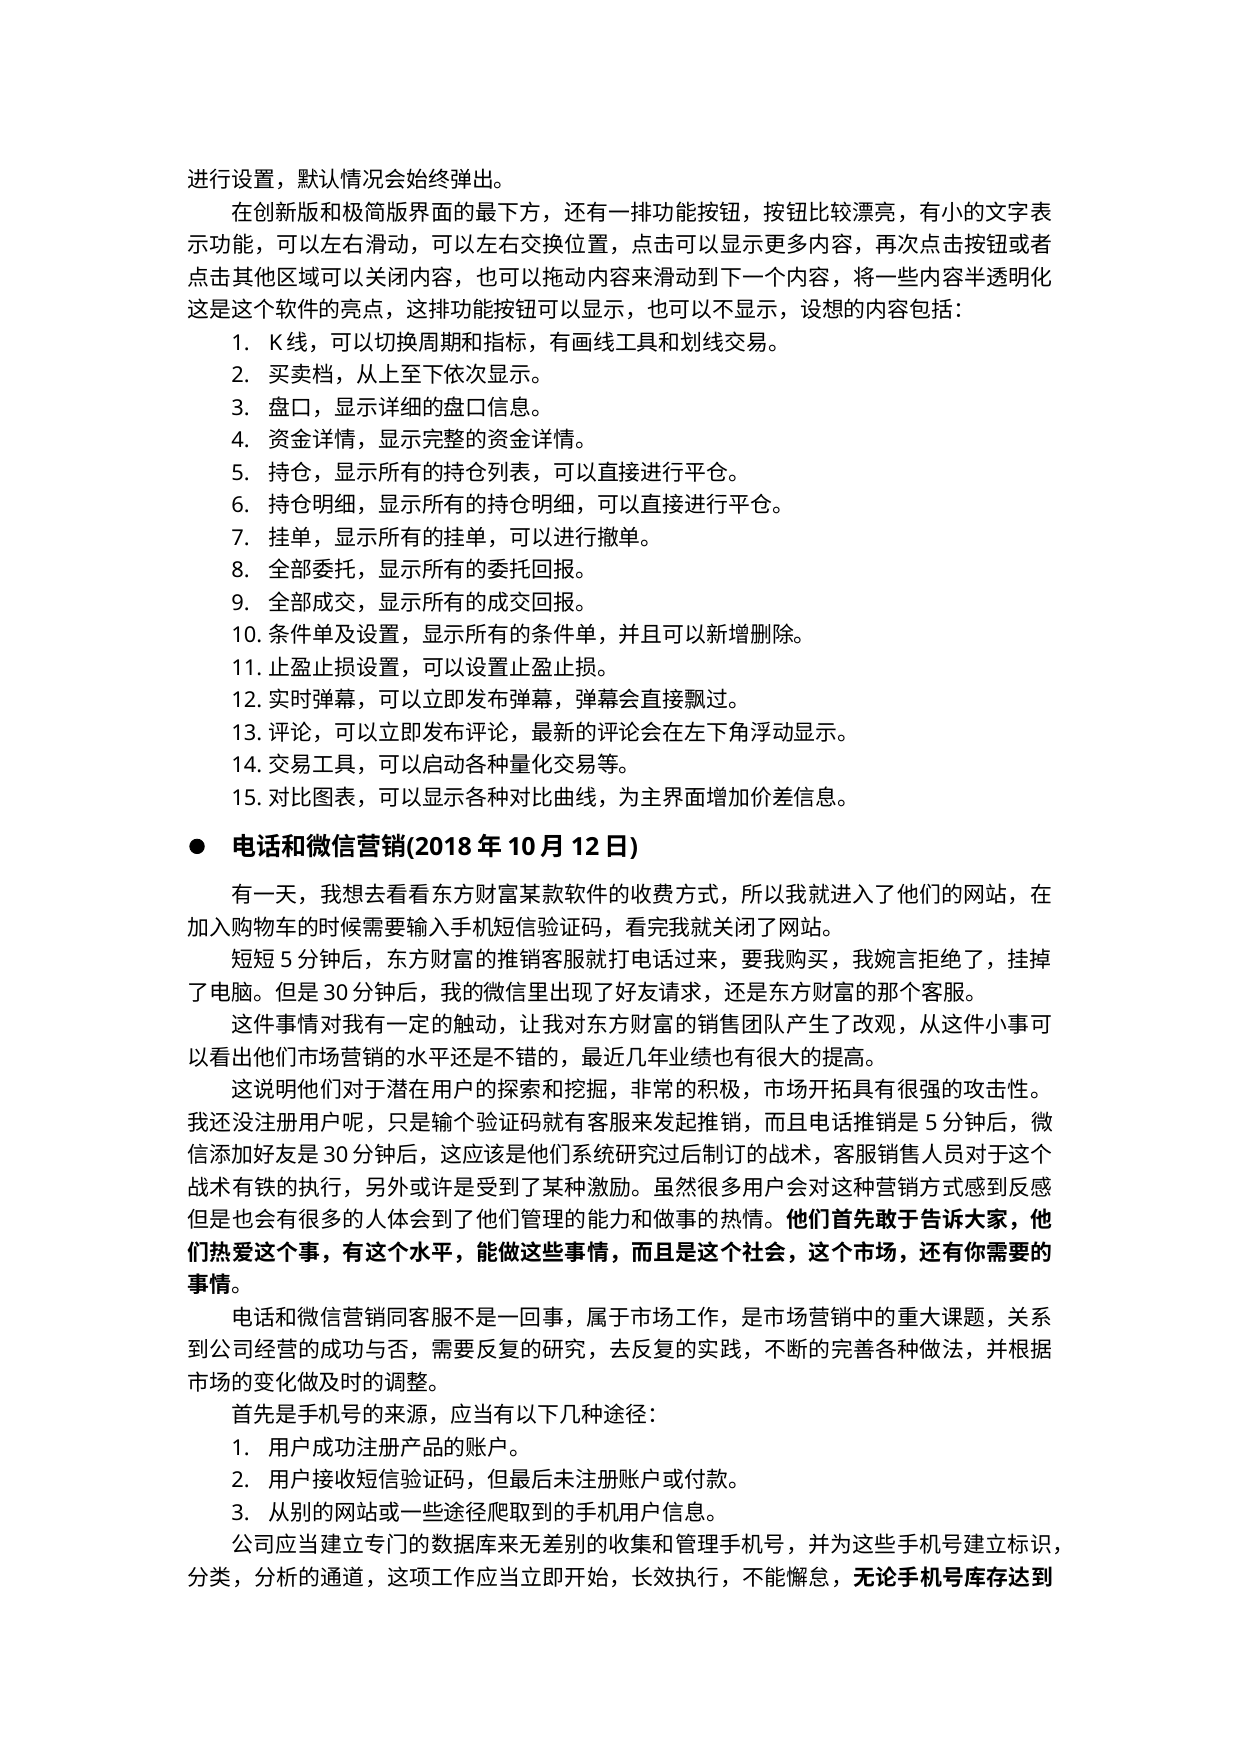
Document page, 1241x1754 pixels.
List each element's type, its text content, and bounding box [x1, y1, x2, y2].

text 在创新版和极简版界面的最下方，还有一排功能按钮，按钮比较漂亮，有小的文字表示功能，可以左右滑动，可以左右交换位置，点击可以显示更多内容，再次点击按钮或者点击其他区域可以关闭内容，也可以拖动内容来滑动到下一个内容，将一些内容半透明化，这是这个软件的亮点，这排功能按钮可以显示，也可以不显示，设想的内容包括： [187, 194, 1053, 324]
list 全部成交，显示所有的成交回报。 [231, 584, 1053, 617]
list 电话和微信营销同客服不是一回事，属于市场工作，是市场营销中的重大课题，关系到公司经营的成功与否，需要反复的研究，去反复的实践，不断的完善各种做法，并根据市场的变化做及时的调整。 [187, 1299, 1053, 1397]
list 盘口，显示详细的盘口信息。 [231, 389, 1053, 422]
list 短短5分钟后，东方财富的推销客服就打电话过来，要我购买，我婉言拒绝了，挂掉了电脑。但是30分钟后，我的微信里出现了好友请求，还是东方财富的那个客服。 [187, 942, 1053, 1007]
list K线，可以切换周期和指标，有画线工具和划线交易。 [231, 324, 1053, 357]
list 挂单，显示所有的挂单，可以进行撤单。 [231, 519, 1053, 552]
list 这说明他们对于潜在用户的探索和挖掘，非常的积极，市场开拓具有很强的攻击性。我还没注册用户呢，只是输个验证码就有客服来发起推销，而且电话推销是5分钟后，微信添加好友是30分钟后，这应该是他们系统研究过后制订的战术，客服销售人员对于这个战术有铁的执行，另外或许是受到了某种激励。虽然很多用户会对这种营销方式感到反感，但是也会有很多的人体会到了他们管理的能力和做事的热情。他们首先敢于告诉大家，他们热爱这个事，有这个水平，能做这些事情，而且是这个社会，这个市场，还有你需要的事情。 [187, 1072, 1053, 1299]
list 对比图表，可以显示各种对比曲线，为主界面增加价差信息。 [231, 779, 1053, 812]
list 资金详情，显示完整的资金详情。 [231, 422, 1053, 454]
list 电话和微信营销(2018年10月12日) [187, 812, 1053, 877]
list 条件单及设置，显示所有的条件单，并且可以新增删除。 [231, 617, 1053, 649]
list 首先是手机号的来源，应当有以下几种途径： [187, 1397, 1053, 1429]
list 买卖档，从上至下依次显示。 [231, 357, 1053, 389]
list 这件事情对我有一定的触动，让我对东方财富的销售团队产生了改观，从这件小事可以看出他们市场营销的水平还是不错的，最近几年业绩也有很大的提高。 [187, 1007, 1053, 1072]
list 持仓明细，显示所有的持仓明细，可以直接进行平仓。 [231, 487, 1053, 519]
list 全部委托，显示所有的委托回报。 [231, 552, 1053, 584]
list 用户成功注册产品的账户。 [231, 1429, 1053, 1462]
list 有一天，我想去看看东方财富某款软件的收费方式，所以我就进入了他们的网站，在加入购物车的时候需要输入手机短信验证码，看完我就关闭了网站。 [187, 877, 1053, 942]
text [187, 1527, 1053, 1592]
list 交易工具，可以启动各种量化交易等。 [231, 747, 1053, 779]
list 评论，可以立即发布评论，最新的评论会在左下角浮动显示。 [231, 714, 1053, 747]
list 用户接收短信验证码，但最后未注册账户或付款。 [231, 1462, 1053, 1494]
list 止盈止损设置，可以设置止盈止损。 [231, 649, 1053, 682]
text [187, 162, 1053, 194]
list 从别的网站或一些途径爬取到的手机用户信息。 [231, 1494, 1053, 1527]
list 持仓，显示所有的持仓列表，可以直接进行平仓。 [231, 454, 1053, 487]
list 实时弹幕，可以立即发布弹幕，弹幕会直接飘过。 [231, 682, 1053, 714]
